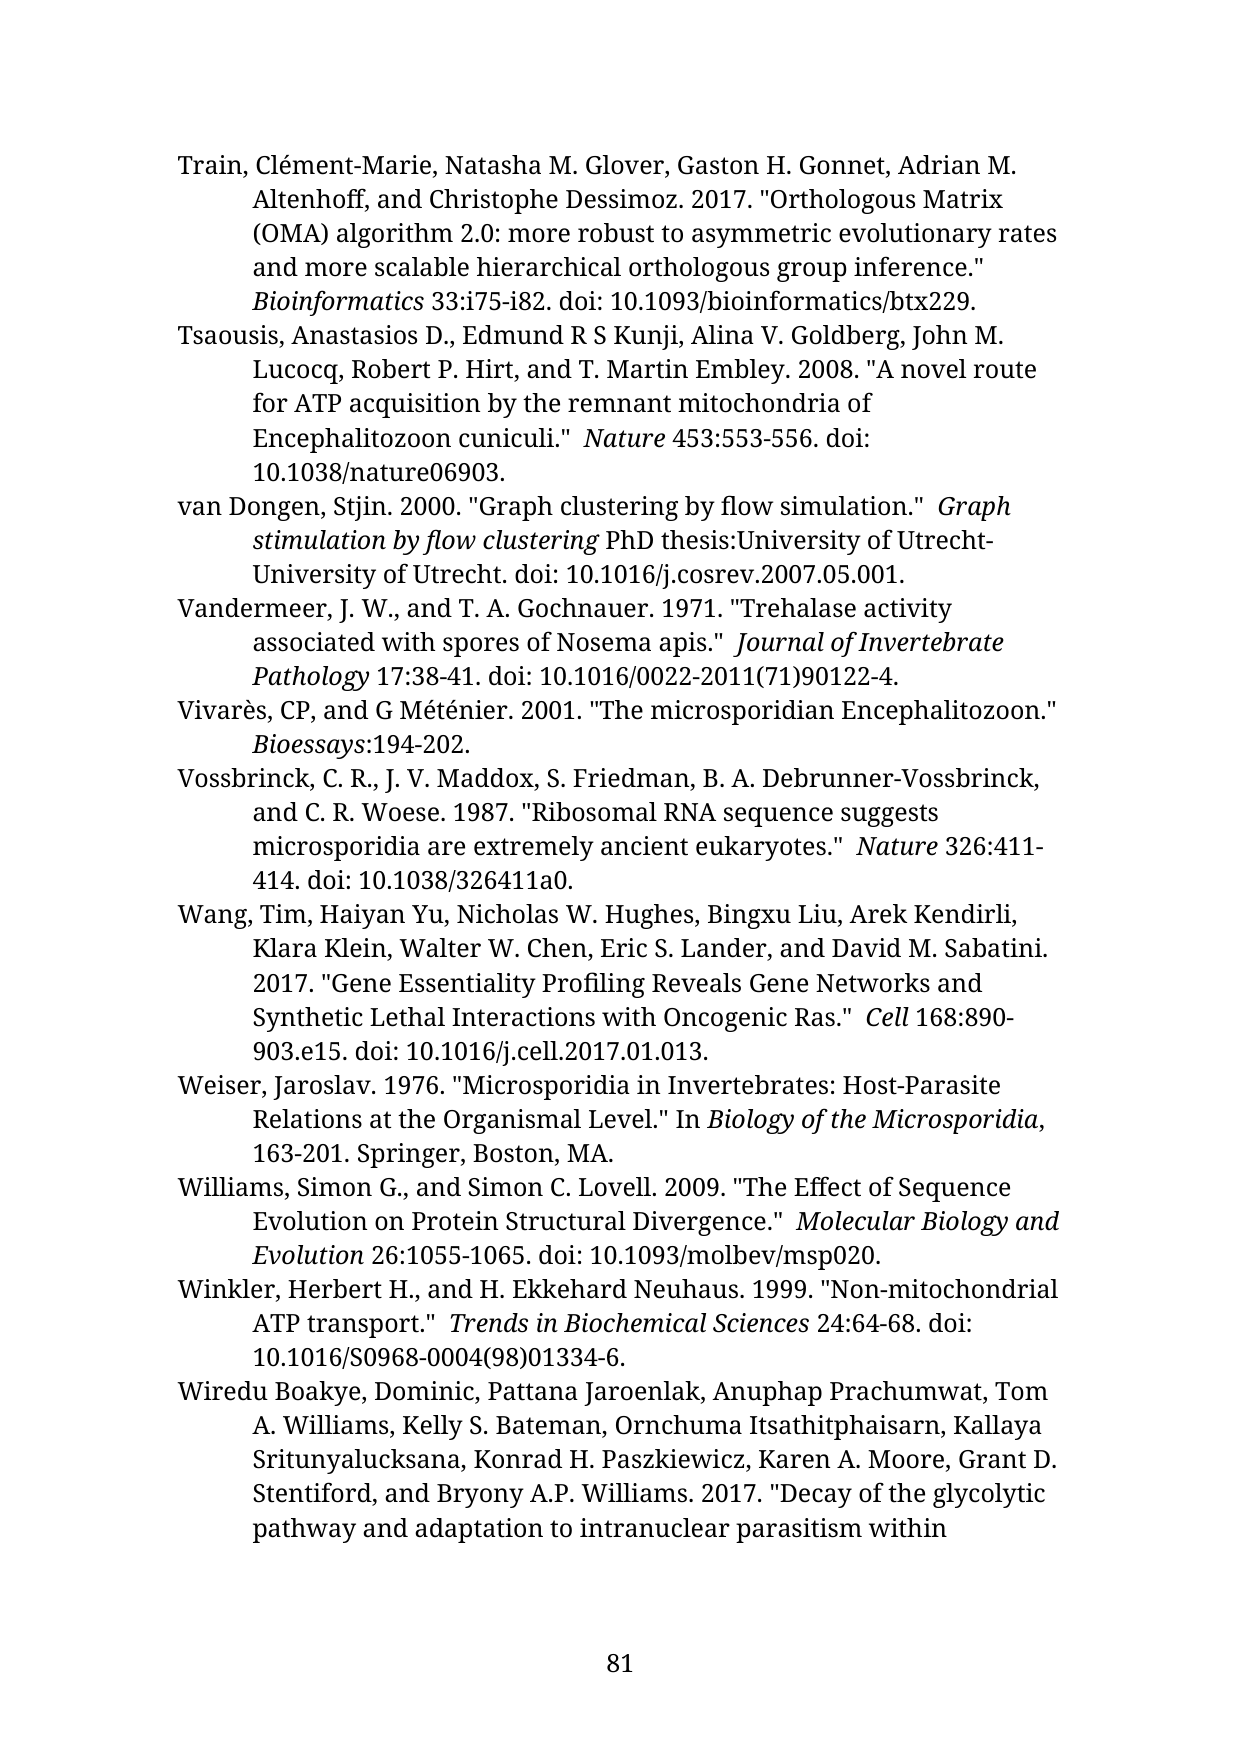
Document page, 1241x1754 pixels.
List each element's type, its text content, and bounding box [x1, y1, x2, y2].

text Vandermeer, J. W., and T. A. Gochnauer. 1971. "Trehalase activity associated with spores of Nosema apis." Journal of Invertebrate Pathology 17:38-41. doi: 10.1016/0022-2011(71)90122-4. [177, 591, 1063, 693]
text Winkler, Herbert H., and H. Ekkehard Neuhaus. 1999. "Non-mitochondrial ATP transport." Trends in Biochemical Sciences 24:64-68. doi: 10.1016/S0968-0004(98)01334-6. [177, 1272, 1063, 1374]
text van Dongen, Stjin. 2000. "Graph clustering by flow simulation." Graph stimulation by flow clustering PhD thesis:University of Utrecht-University of Utrecht. doi: 10.1016/j.cosrev.2007.05.001. [177, 488, 1063, 591]
text Wang, Tim, Haiyan Yu, Nicholas W. Hughes, Bingxu Liu, Arek Kendirli, Klara Klein, Walter W. Chen, Eric S. Lander, and David M. Sabatini. 2017. "Gene Essentiality Profiling Reveals Gene Networks and Synthetic Lethal Interactions with Oncogenic Ras." Cell 168:890-903.e15. doi: 10.1016/j.cell.2017.01.013. [177, 897, 1063, 1067]
text Williams, Simon G., and Simon C. Lovell. 2009. "The Effect of Sequence Evolution on Protein Structural Divergence." Molecular Biology and Evolution 26:1055-1065. doi: 10.1093/molbev/msp020. [177, 1169, 1063, 1272]
text Tsaousis, Anastasios D., Edmund R S Kunji, Alina V. Goldberg, John M. Lucocq, Robert P. Hirt, and T. Martin Embley. 2008. "A novel route for ATP acquisition by the remnant mitochondria of Encephalitozoon cuniculi." Nature 453:553-556. doi: 10.1038/nature06903. [177, 318, 1063, 488]
text Vivarès, CP, and G Méténier. 2001. "The microsporidian Encephalitozoon." Bioessays:194-202. [177, 693, 1063, 761]
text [177, 1374, 1063, 1544]
text Train, Clément-Marie, Natasha M. Glover, Gaston H. Gonnet, Adrian M. Altenhoff, and Christophe Dessimoz. 2017. "Orthologous Matrix (OMA) algorithm 2.0: more robust to asymmetric evolutionary rates and more scalable hierarchical orthologous group inference." Bioinformatics 33:i75-i82. doi: 10.1093/bioinformatics/btx229. [177, 148, 1063, 318]
text Vossbrinck, C. R., J. V. Maddox, S. Friedman, B. A. Debrunner-Vossbrinck, and C. R. Woese. 1987. "Ribosomal RNA sequence suggests microsporidia are extremely ancient eukaryotes." Nature 326:411-414. doi: 10.1038/326411a0. [177, 761, 1063, 897]
text Weiser, Jaroslav. 1976. "Microsporidia in Invertebrates: Host-Parasite Relations at the Organismal Level." In Biology of the Microsporidia, 163-201. Springer, Boston, MA. [177, 1067, 1063, 1169]
